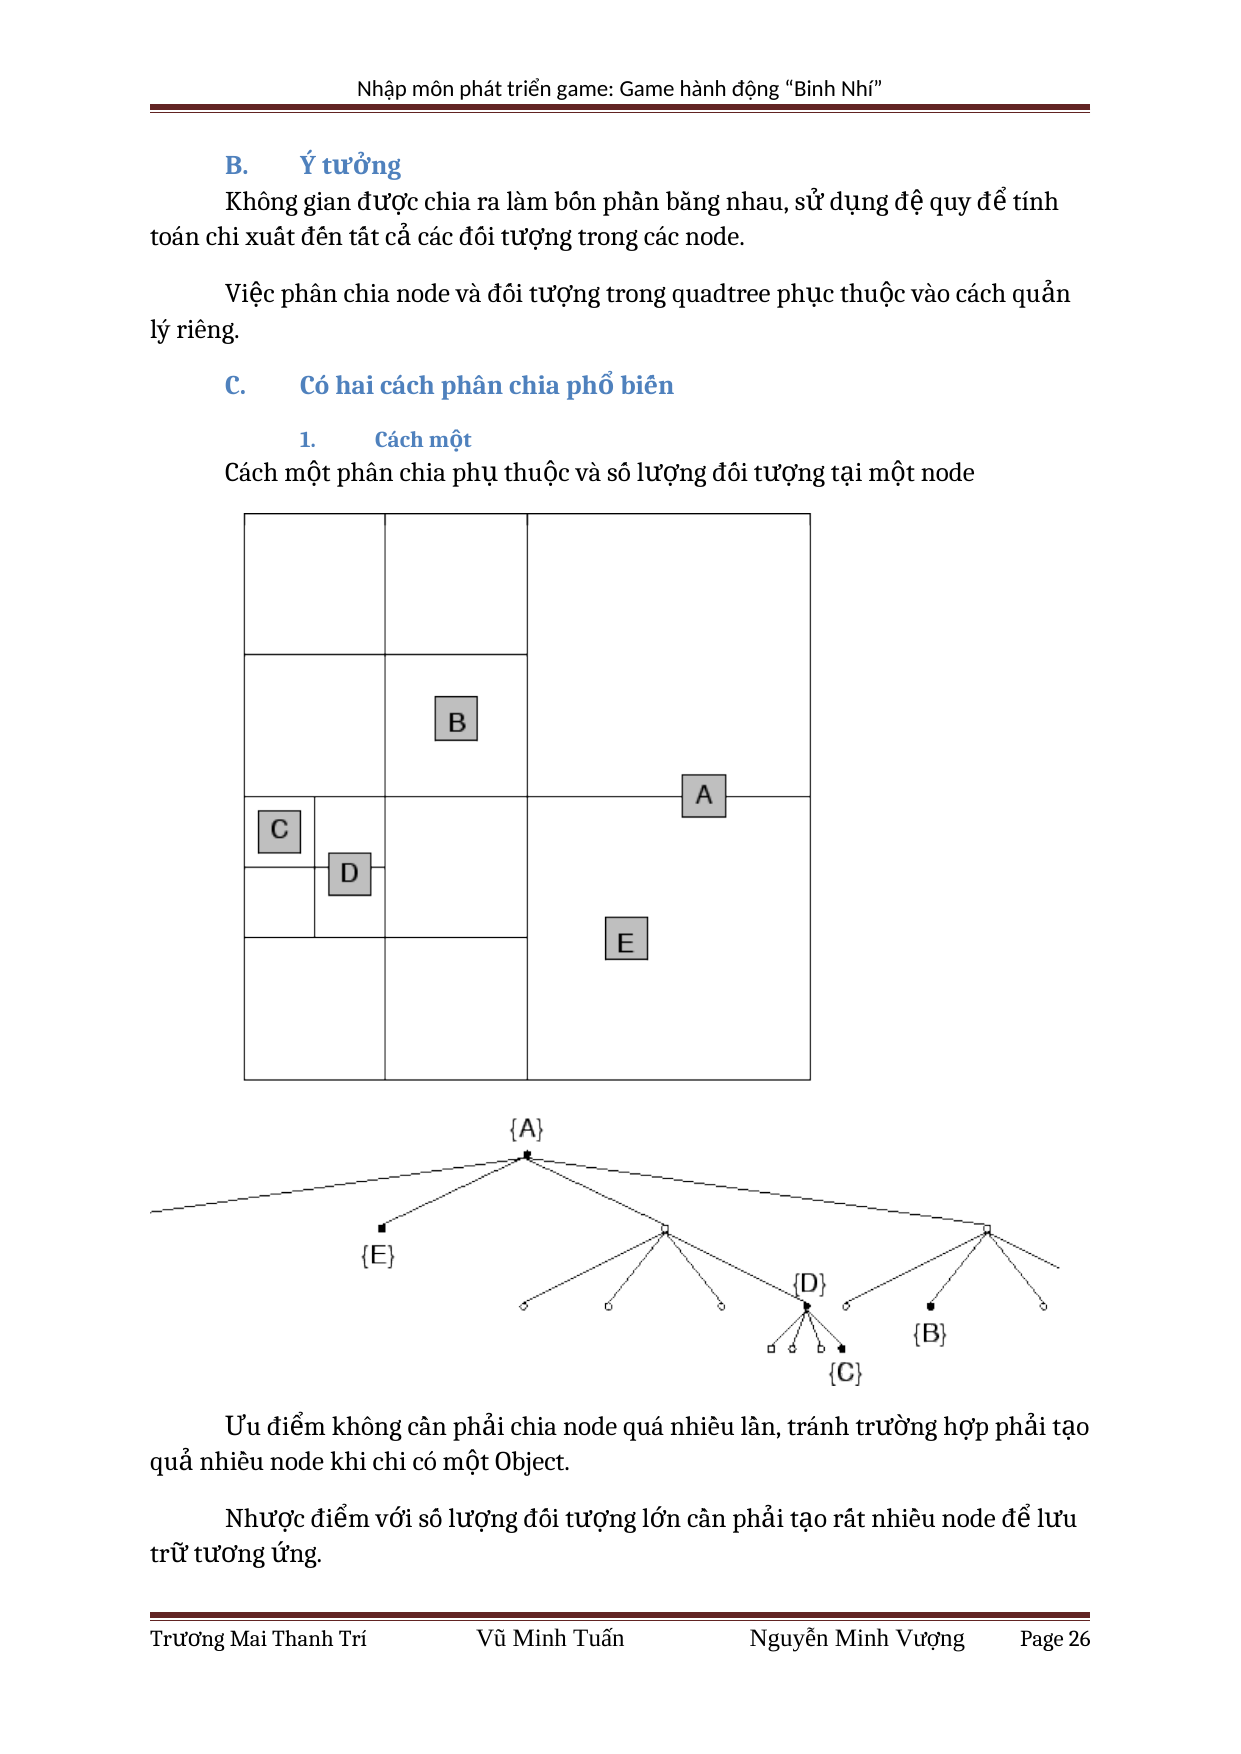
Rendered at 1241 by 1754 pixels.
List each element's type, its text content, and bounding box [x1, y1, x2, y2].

subtitle Cách một [300, 427, 1090, 453]
text Không gian được chia ra làm bốn phần bằng nhau, sử dụng đệ quy để tính toán chi xuất đến tất cả các đối tượng trong các node. [150, 186, 1090, 253]
text Cách một phân chia phụ thuộc và số lượng đối tượng tại một node [150, 457, 1090, 488]
subtitle Có hai cách phân chia phổ biến [225, 370, 1090, 401]
text Ưu điểm không cần phải chia node quá nhiều lần, tránh trường hợp phải tạo quả nhiều node khi chi có một Object. [150, 1411, 1090, 1477]
subtitle Ý tưởng [225, 150, 1090, 181]
text Việc phân chia node và đối tượng trong quadtree phục thuộc vào cách quản lý riêng. [150, 278, 1090, 345]
picture [150, 513, 1060, 1386]
text Nhược điểm với số lượng đối tượng lớn cần phải tạo rất nhiều node để lưu trữ tương ứng. [150, 1503, 1090, 1570]
